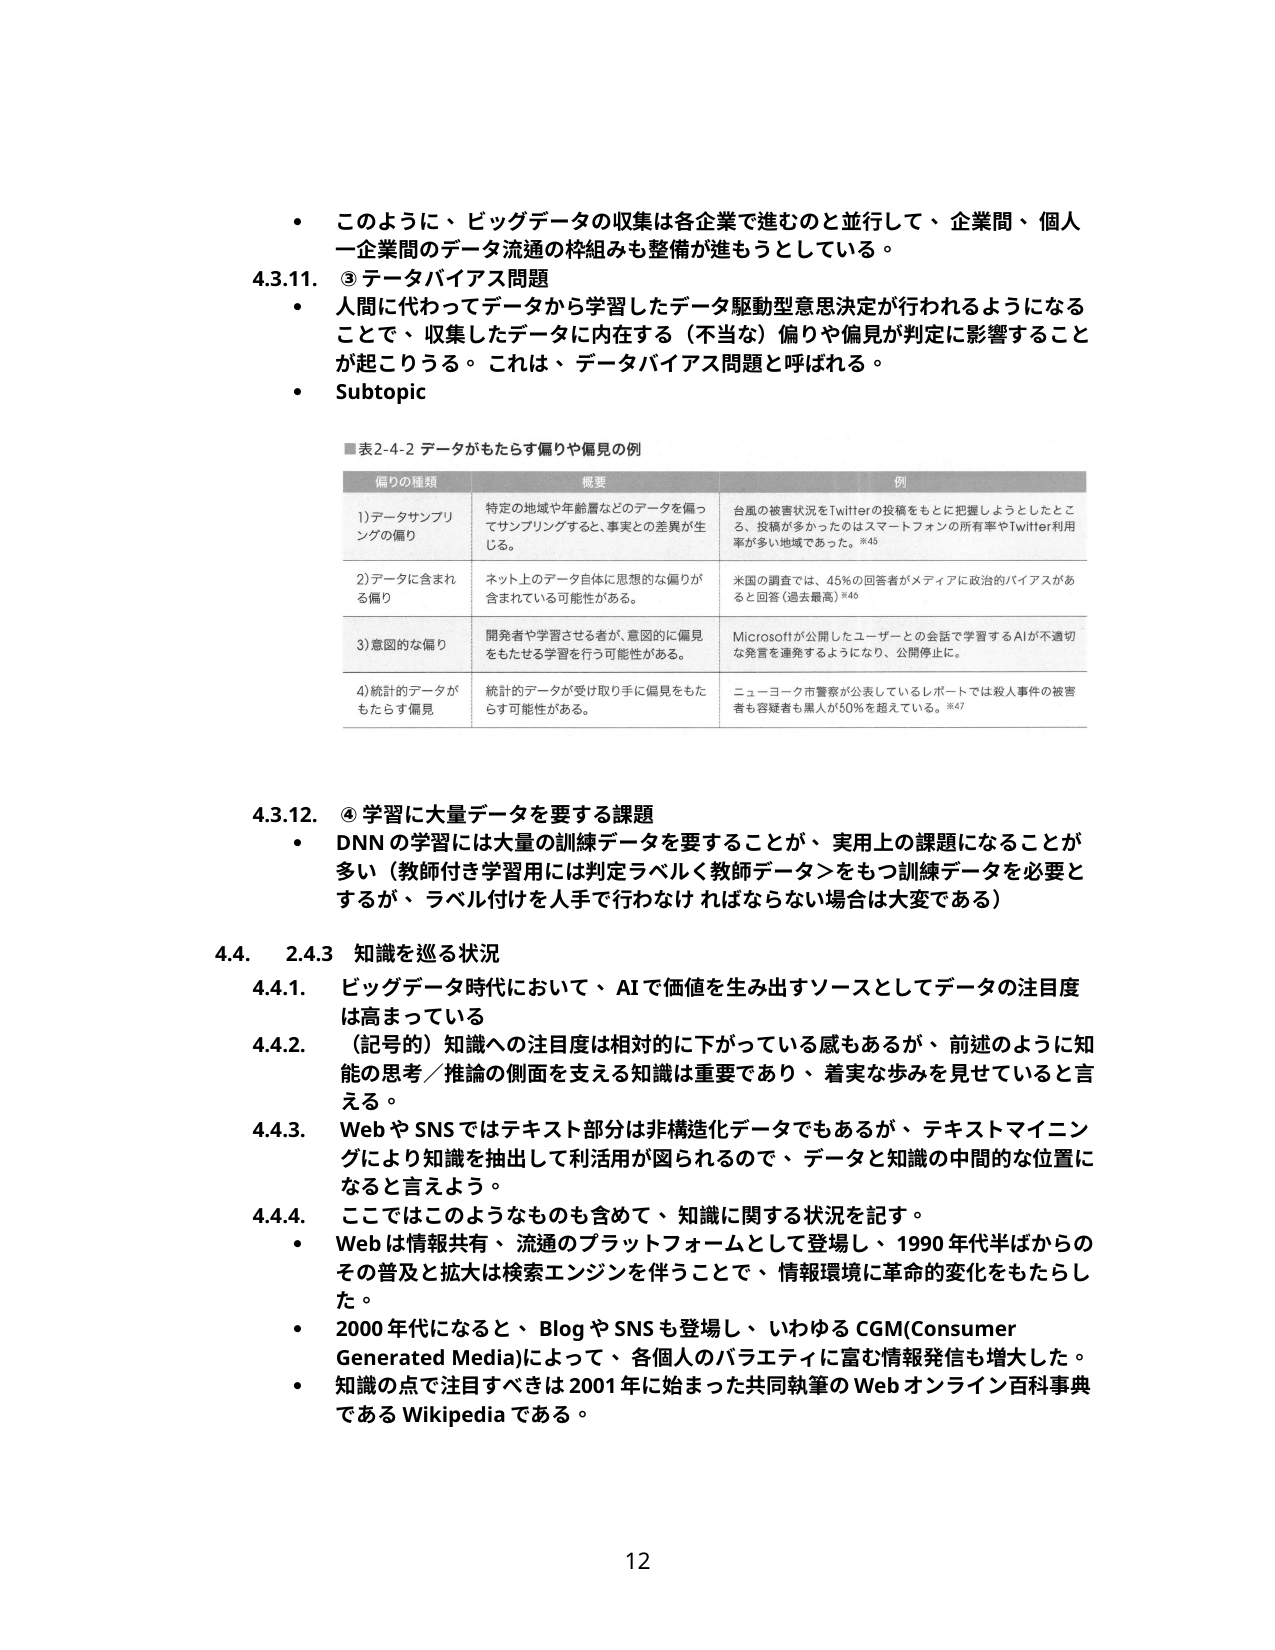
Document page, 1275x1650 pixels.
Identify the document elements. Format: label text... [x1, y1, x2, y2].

list 知識の点で注目すべきは2001年に始まった共同執筆のWebオンライン百科事典であるWikipediaである。 [294, 1371, 1098, 1428]
list DNNの学習には大量の訓練データを要することが、 実用上の課題になることが多い（教師付き学習用には判定ラベルく教師データ＞をもつ訓練データを必要とするが、 ラベル付けを人手で行わなけ ればならない場合は大変である） [294, 828, 1098, 914]
list （記号的）知識への注目度は相対的に下がっている感もあるが、 前述のように知能の思考／推論の側面を支える知識は重要であり、 着実な歩みを見せていると言える。 [252, 1030, 1098, 1116]
list ③テータバイアス問題 [252, 264, 1098, 292]
list 人間に代わってデータから学習したデータ駆動型意思決定が行われるようになることで、 収集したデータに内在する（不当な）偏りや偏見が判定に影響することが起こりうる。 これは、 データバイアス問題と呼ばれる。 [294, 292, 1098, 377]
list Subtopic [294, 377, 1098, 406]
list Webは情報共有、 流通のプラットフォームとして登場し、 1990年代半ばからのその普及と拡大は検索エンジンを伴うことで、 情報環境に革命的変化をもたらした。 [294, 1229, 1098, 1314]
picture [335, 436, 1098, 738]
list 2000年代になると、 BlogやSNSも登場し、 いわゆるCGM(Consumer Generated Media)によって、 各個人のバラエティに富む情報発信も増大した。 [294, 1314, 1098, 1371]
list ビッグデータ時代において、 AIで価値を生み出すソースとしてデータの注目度は高まっている [252, 973, 1098, 1030]
list 2.4.3 知識を巡る状況 [215, 939, 1098, 967]
list ここではこのようなものも含めて、 知識に関する状況を記す。 [252, 1201, 1098, 1229]
list このように、 ビッグデータの収集は各企業で進むのと並行して、 企業間、 個人一企業間のデータ流通の枠組みも整備が進もうとしている。 [294, 207, 1098, 264]
list ④ 学習に大量データを要する課題 [252, 800, 1098, 828]
list WebやSNSではテキスト部分は非構造化データでもあるが、 テキストマイニングにより知識を抽出して利活用が図られるので、 データと知識の中間的な位置になると言えよう。 [252, 1116, 1098, 1201]
